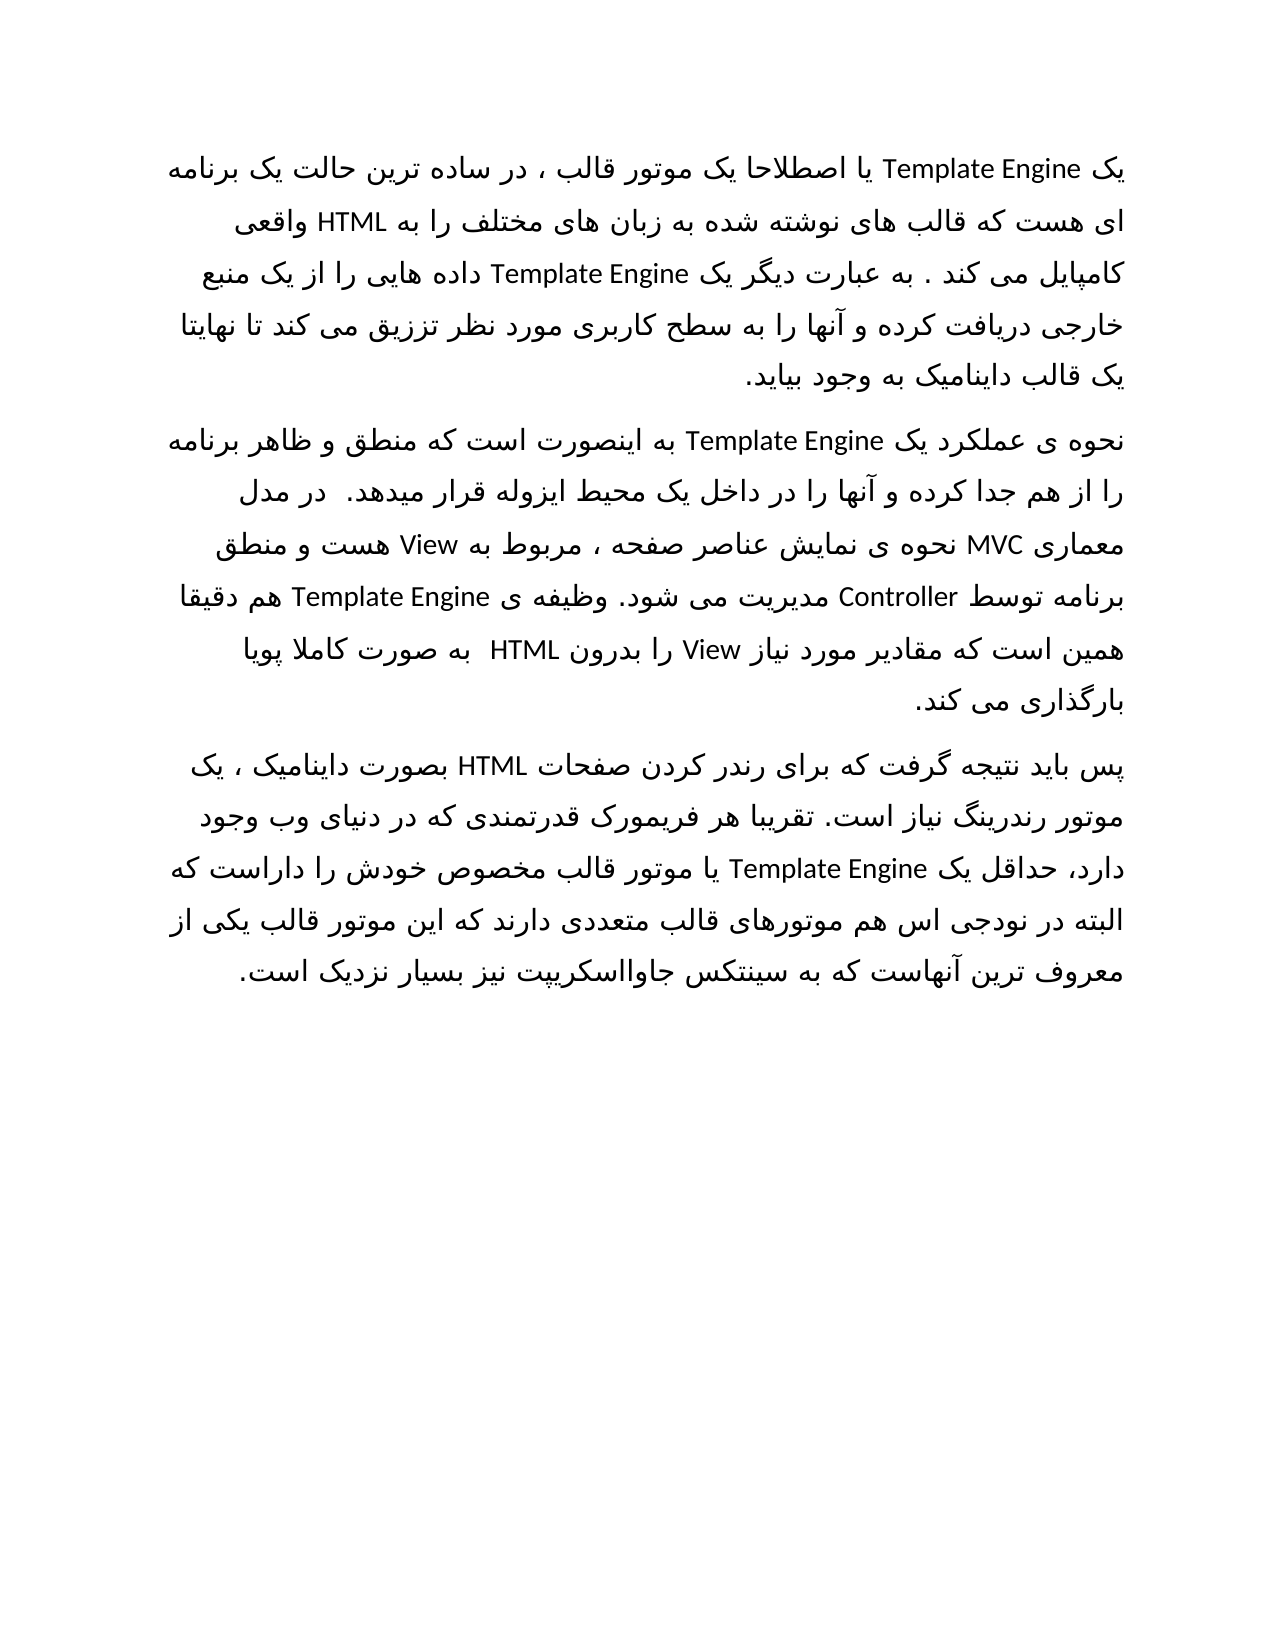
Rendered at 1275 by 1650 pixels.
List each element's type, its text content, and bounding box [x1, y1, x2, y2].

text پس باید نتیجه گرفت که برای رندر کردن صفحات HTML بصورت داینامیک ، یک موتور رندرینگ نیاز است. تقریبا هر فریمورک قدرتمندی که در دنیای وب وجود دارد، حداقل یک Template Engine یا موتور قالب مخصوص خودش را داراست که البته در نودجی اس هم موتورهای قالب متعددی دارند که این موتور قالب یکی از معروف ترین آنهاست که به سینتکس جاوااسکریپت نیز بسیار نزدیک است. [150, 747, 1125, 988]
text نحوه ی عملکرد یک Template Engine به اینصورت است که منطق و ظاهر برنامه را از هم جدا کرده و آنها را در داخل یک محیط ایزوله قرار میدهد. در مدل معماری MVC نحوه ‌ی نمایش عناصر صفحه ، مربوط به View هست و منطق برنامه توسط Controller مدیریت می شود. وظیفه‌ ی Template Engine هم دقیقا همین است که مقادیر مورد نیاز View را بدرون HTML به صورت کاملا پویا بارگذاری می کند. [150, 422, 1125, 717]
text یک Template Engine یا اصطلاحا یک موتور قالب ، در ساده ‌ترین حالت یک برنامه ای هست که قالب ‌های نوشته شده به زبان ‌های مختلف را به HTML واقعی کامپایل می کند . به عبارت دیگر یک Template Engine داده ‌هایی را از یک منبع خارجی دریافت کرده و آنها را به سطح کاربری مورد نظر تززیق می کند تا نهایتا یک قالب داینامیک به وجود بیاید. [150, 150, 1125, 393]
